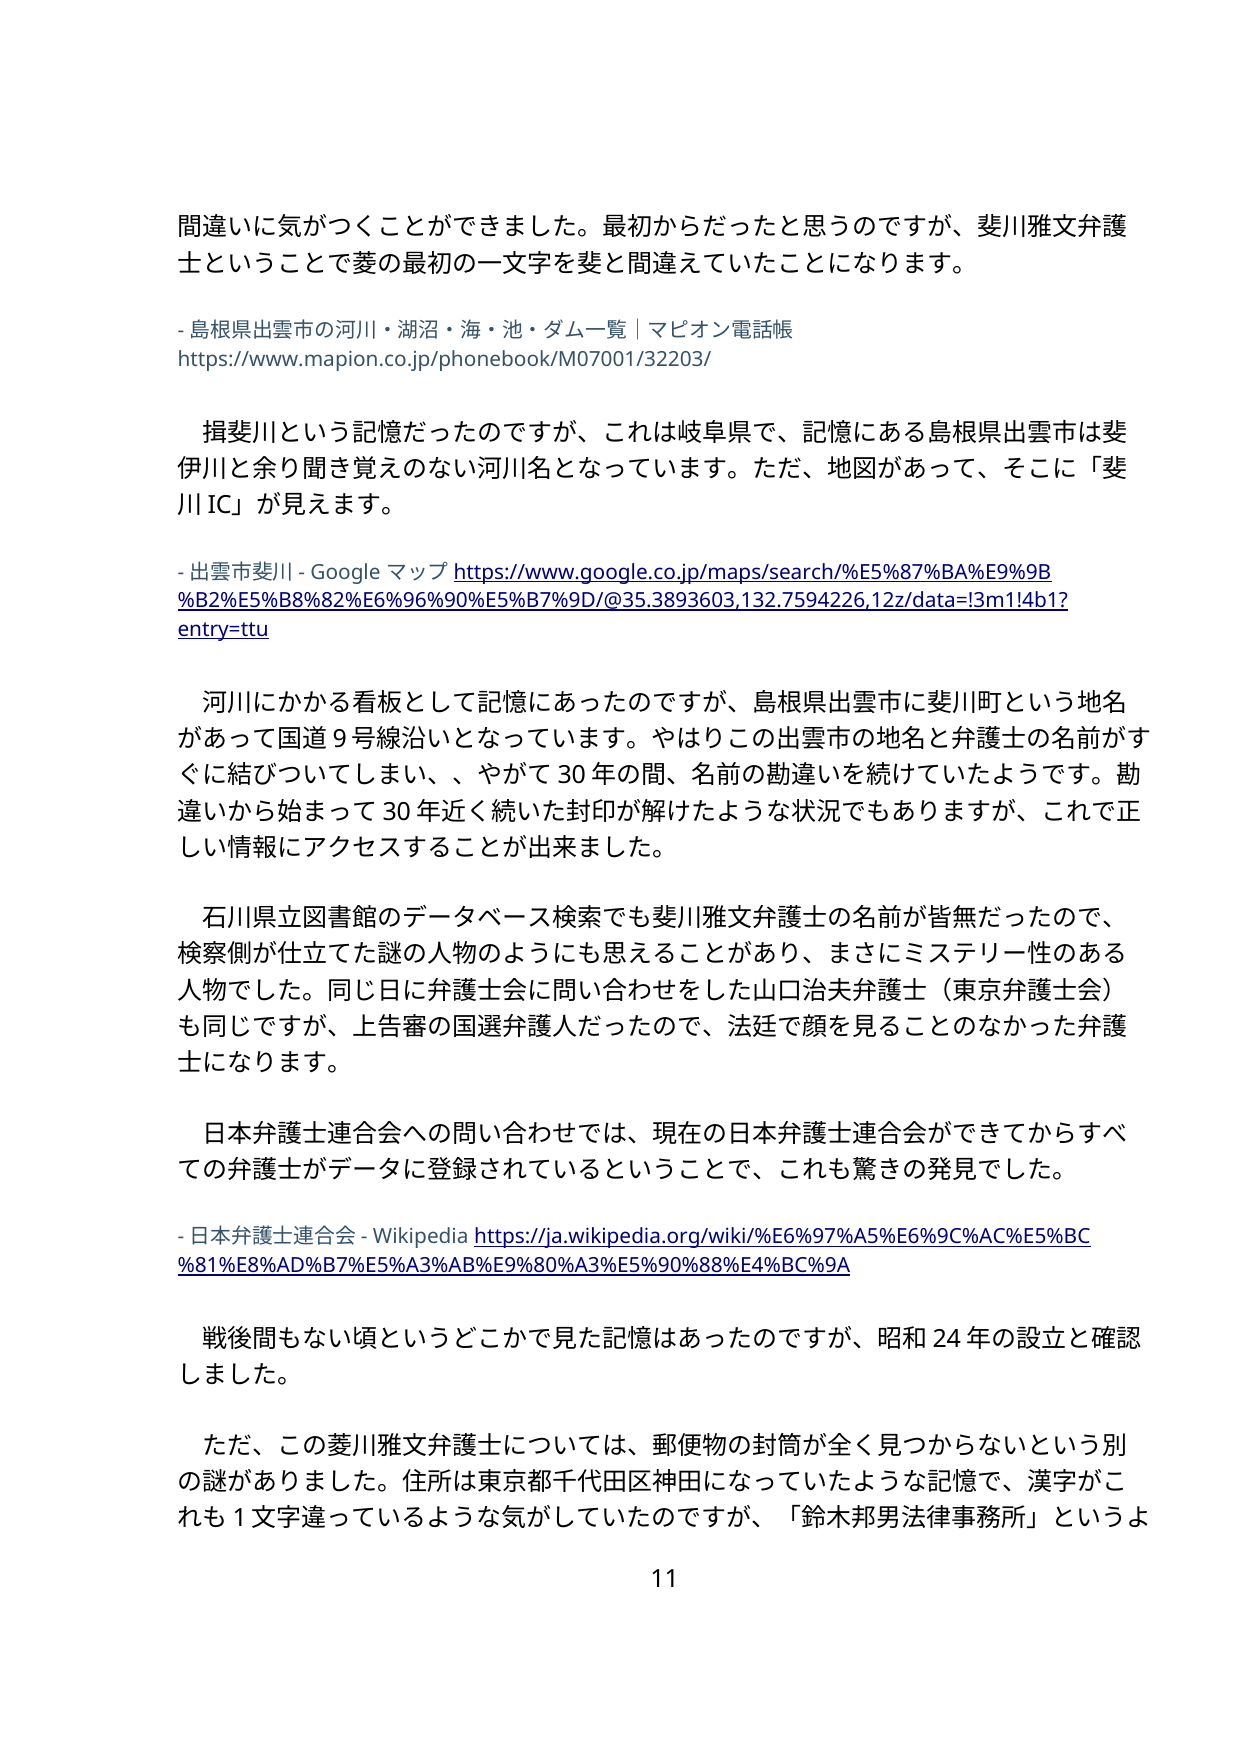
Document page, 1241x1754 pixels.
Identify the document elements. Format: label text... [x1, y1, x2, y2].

text 河川にかかる看板として記憶にあったのですが、島根県出雲市に斐川町という地名があって国道9号線沿いとなっています。やはりこの出雲市の地名と弁護士の名前がすぐに結びついてしまい、、やがて30年の間、名前の勘違いを続けていたようです。勘違いから始まって30年近く続いた封印が解けたような状況でもありますが、これで正しい情報にアクセスすることが出来ました。 [177, 682, 1152, 864]
text - 日本弁護士連合会 - Wikipedia https://ja.wikipedia.org/wiki/%E6%97%A5%E6%9C%AC%E5%BC%81%E8%AD%B7%E5%A3%AB%E9%80%A3%E5%90%88%E4%BC%9A [177, 1219, 1152, 1278]
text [177, 1425, 1152, 1534]
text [177, 207, 1152, 279]
text - 出雲市斐川 - Google マップ https://www.google.co.jp/maps/search/%E5%87%BA%E9%9B%B2%E5%B8%82%E6%96%90%E5%B7%9D/@35.3893603,132.7594226,12z/data=!3m1!4b1?entry=ttu [177, 555, 1152, 642]
text 戦後間もない頃というどこかで見た記憶はあったのですが、昭和24年の設立と確認しました。 [177, 1319, 1152, 1391]
text 揖斐川という記憶だったのですが、これは岐阜県で、記憶にある島根県出雲市は斐伊川と余り聞き覚えのない河川名となっています。ただ、地図があって、そこに「斐川IC」が見えます。 [177, 412, 1152, 521]
text 日本弁護士連合会への問い合わせでは、現在の日本弁護士連合会ができてからすべての弁護士がデータに登録されているということで、これも驚きの発見でした。 [177, 1113, 1152, 1186]
text - 島根県出雲市の河川・湖沼・海・池・ダム一覧｜マピオン電話帳 https://www.mapion.co.jp/phonebook/M07001/32203/ [177, 313, 1152, 372]
text 石川県立図書館のデータベース検索でも斐川雅文弁護士の名前が皆無だったので、検察側が仕立てた謎の人物のようにも思えることがあり、まさにミステリー性のある人物でした。同じ日に弁護士会に問い合わせをした山口治夫弁護士（東京弁護士会）も同じですが、上告審の国選弁護人だったので、法廷で顔を見ることのなかった弁護士になります。 [177, 898, 1152, 1079]
